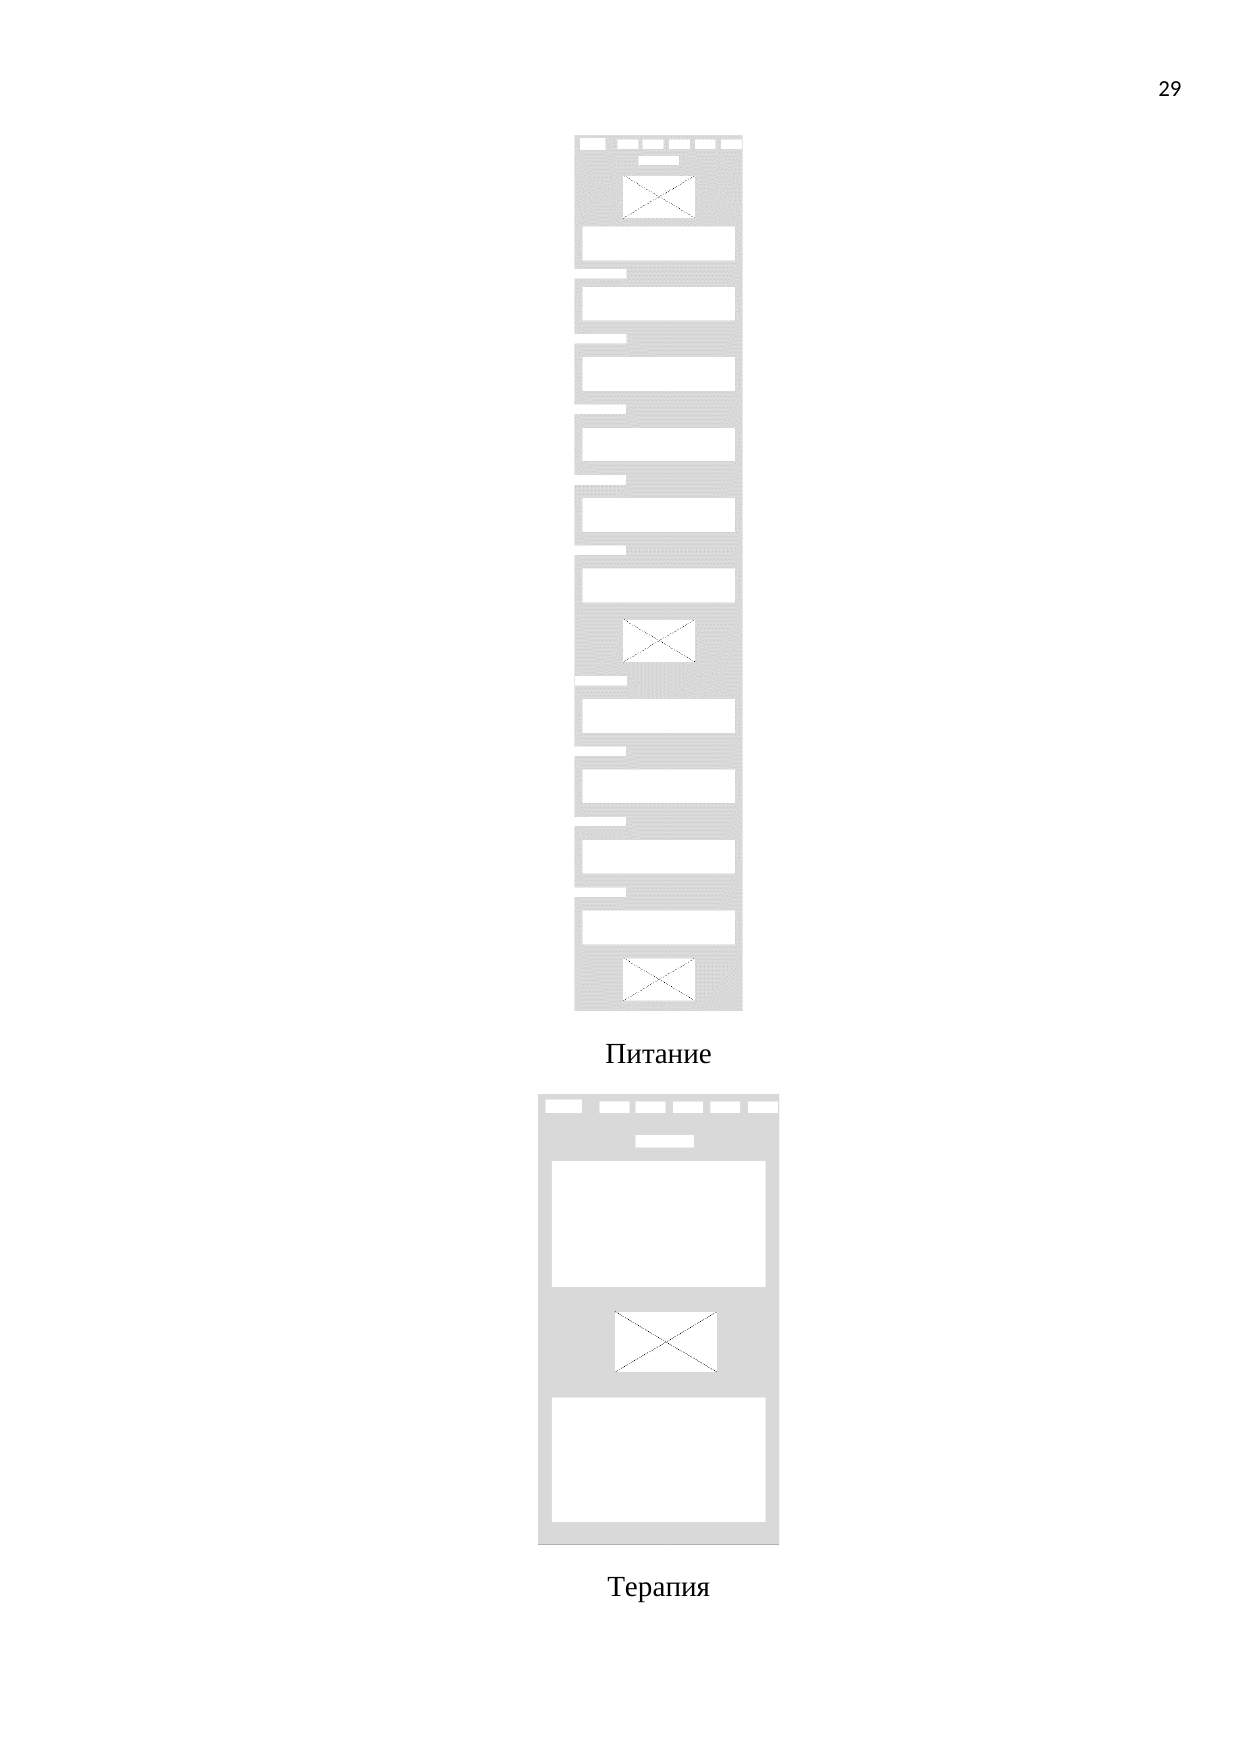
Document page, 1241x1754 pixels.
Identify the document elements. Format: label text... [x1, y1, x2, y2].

picture [574, 135, 743, 1011]
picture [537, 1094, 780, 1545]
text Питание [136, 1036, 1181, 1069]
text Терапия [136, 1569, 1181, 1603]
